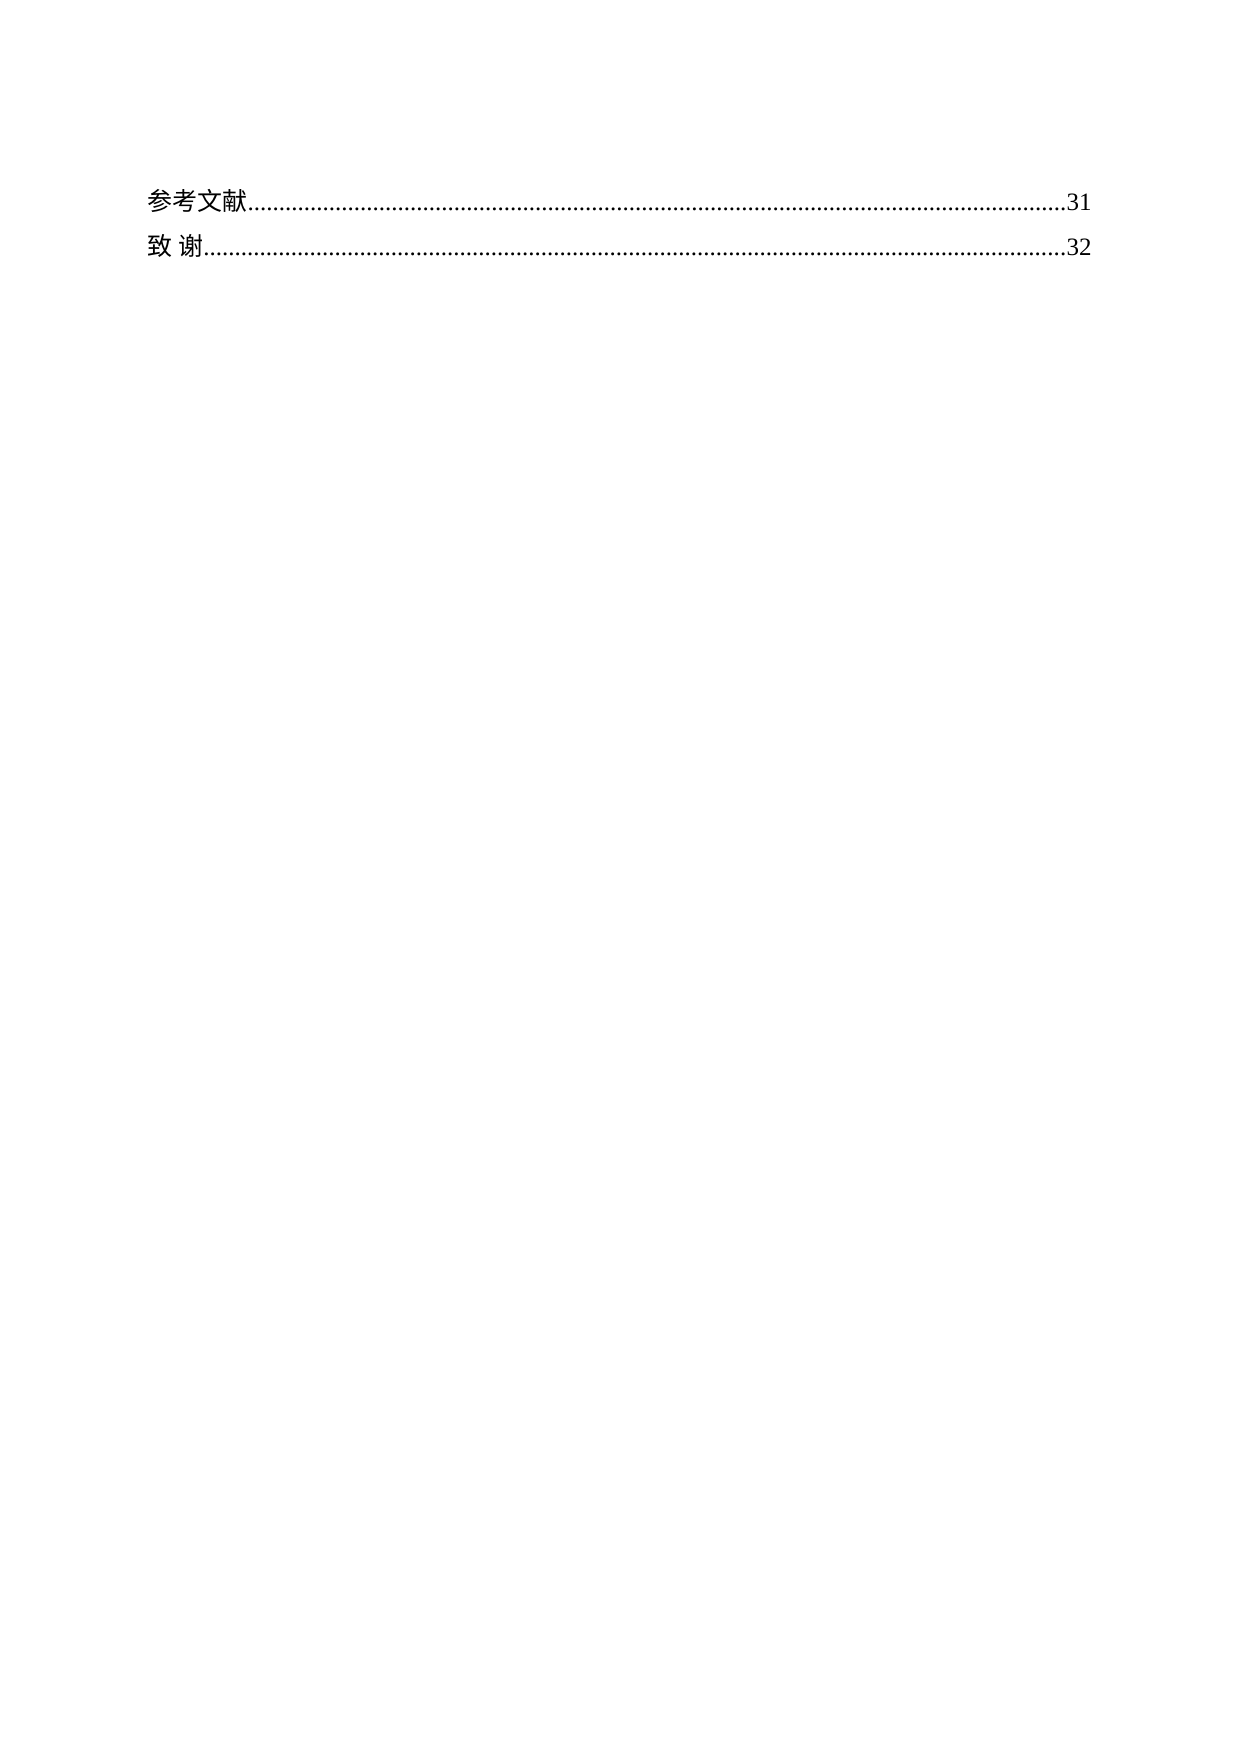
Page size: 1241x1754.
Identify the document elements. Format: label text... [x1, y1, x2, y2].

text 致 谢 32 [148, 226, 1092, 262]
text 参考文献 31 [148, 181, 1092, 217]
